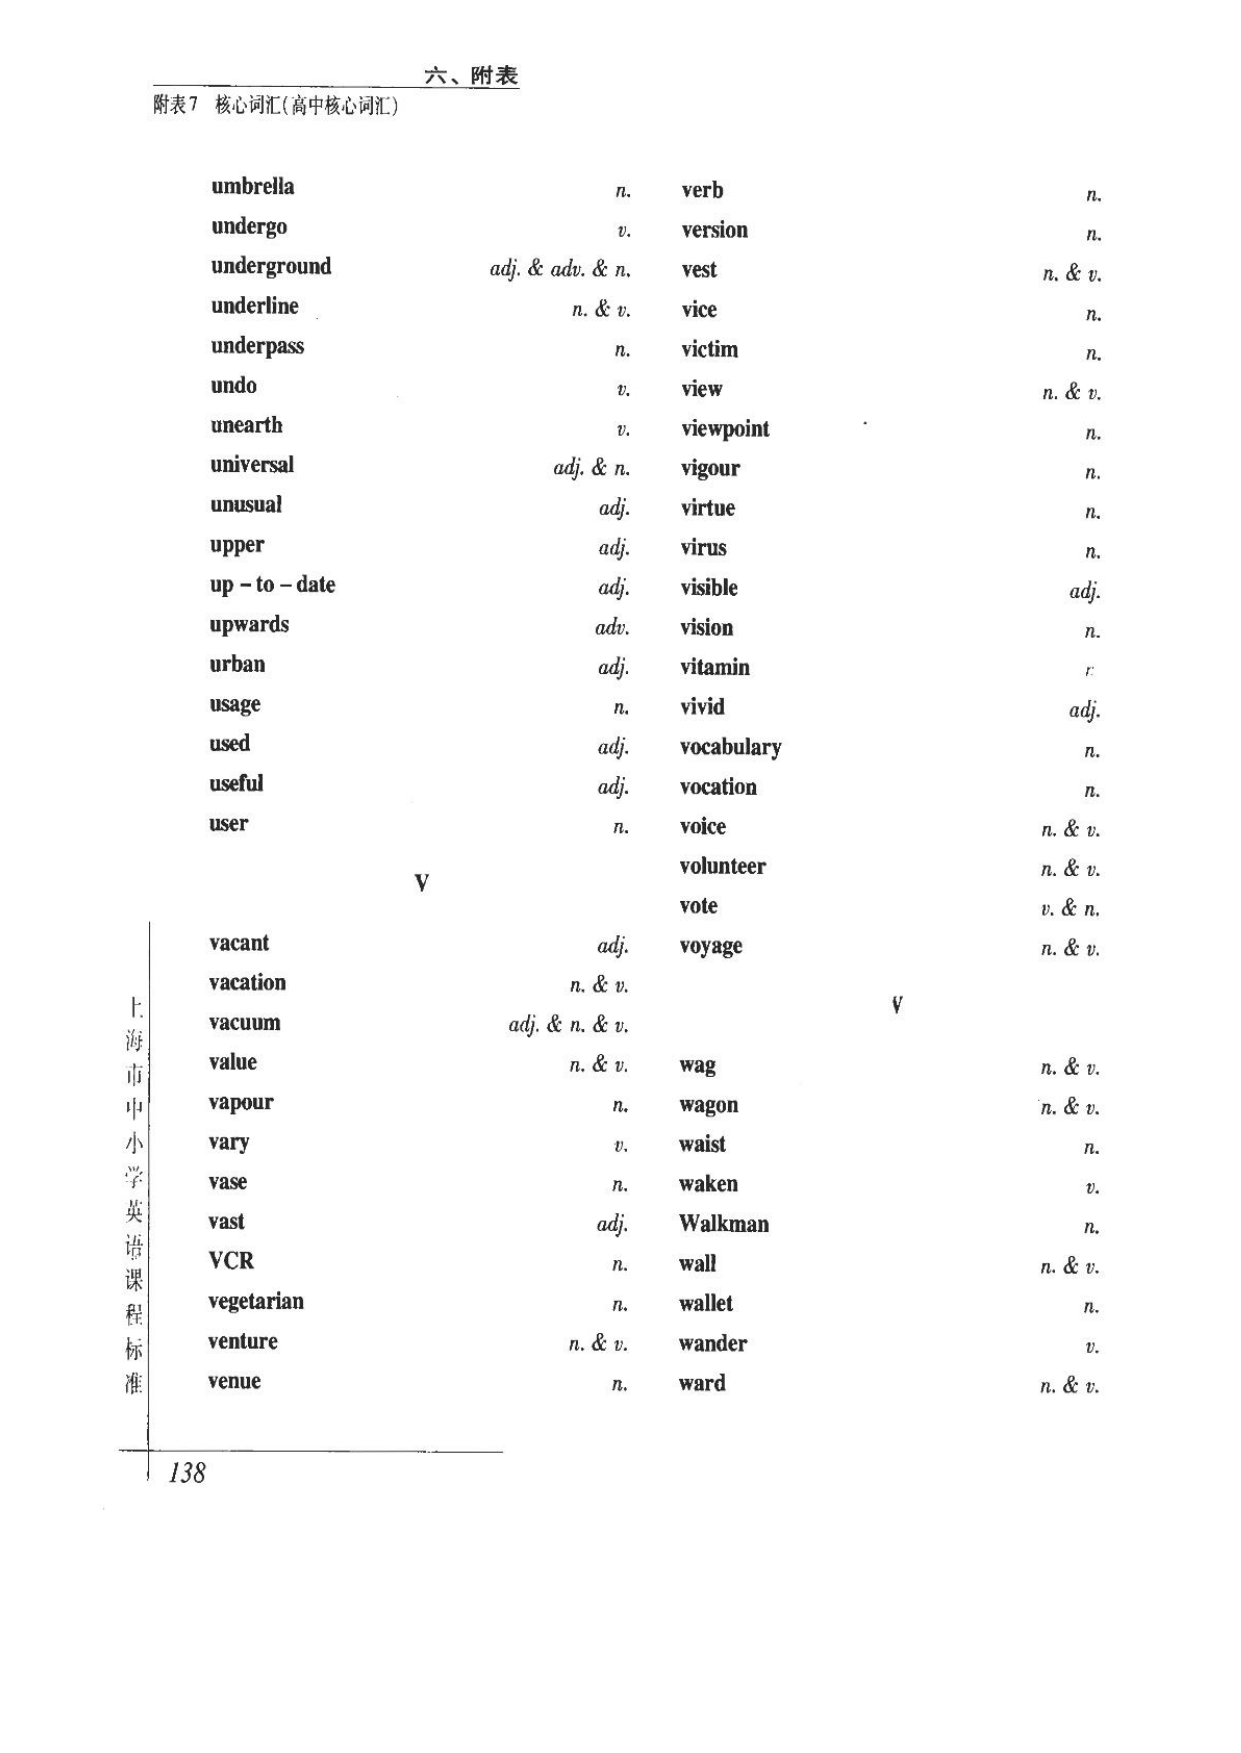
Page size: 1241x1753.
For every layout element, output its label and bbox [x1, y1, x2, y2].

picture [97, 63, 1107, 1510]
